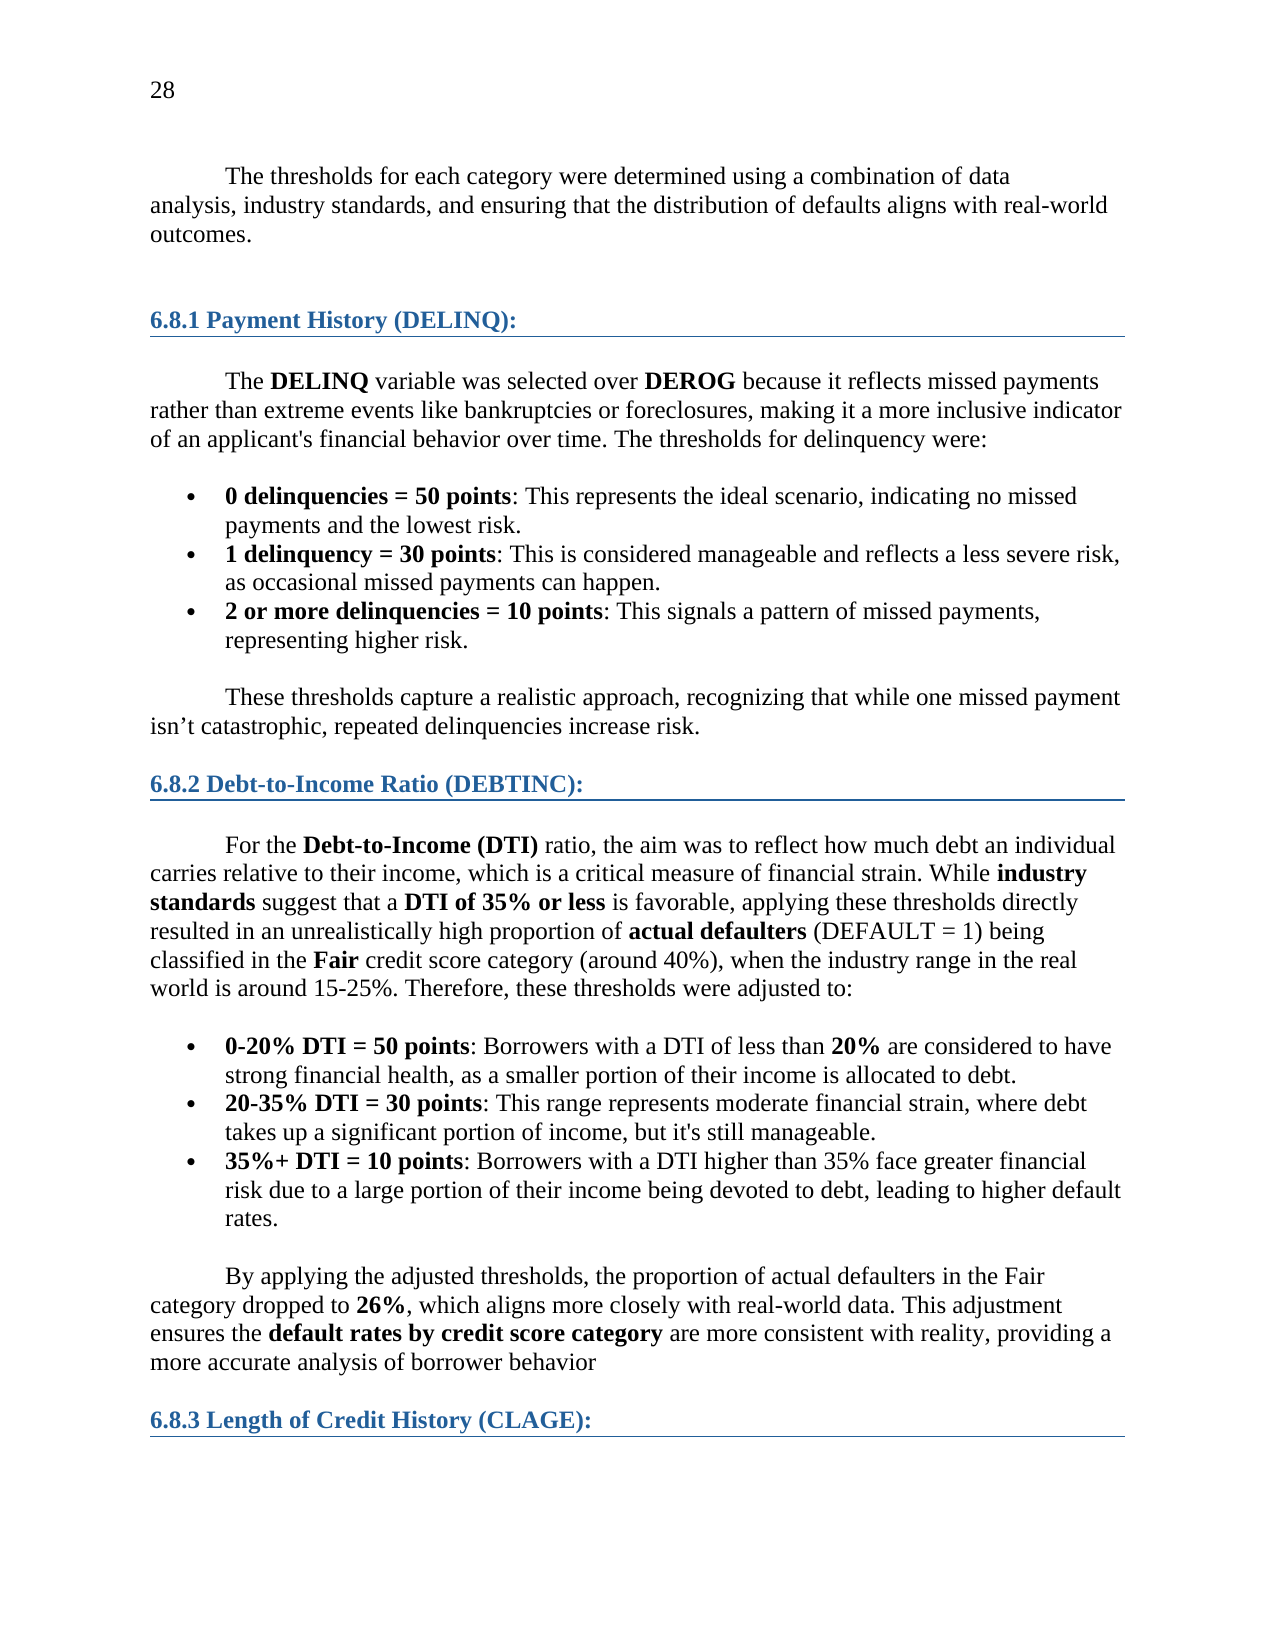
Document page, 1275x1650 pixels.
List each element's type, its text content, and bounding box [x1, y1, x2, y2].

list 2 or more delinquencies = 10 points: This signals a pattern of missed payments, representing higher risk. [187, 596, 1125, 654]
text By applying the adjusted thresholds, the proportion of actual defaulters in the Fair category dropped to 26%, which aligns more closely with real-world data. This adjustment ensures the default rates by credit score category are more consistent with reality, providing a more accurate analysis of borrower behavior [150, 1261, 1125, 1376]
text For the Debt-to-Income (DTI) ratio, the aim was to reflect how much debt an individual carries relative to their income, which is a critical measure of financial strain. While industry standards suggest that a DTI of 35% or less is favorable, applying these thresholds directly resulted in an unrealistically high proportion of actual defaulters (DEFAULT = 1) being classified in the Fair credit score category (around 40%), when the industry range in the real world is around 15-25%. Therefore, these thresholds were adjusted to: [150, 830, 1125, 1002]
subtitle 6.8.2 Debt-to-Income Ratio (DEBTINC): [150, 769, 1125, 799]
list 35%+ DTI = 10 points: Borrowers with a DTI higher than 35% face greater financial risk due to a large portion of their income being devoted to debt, leading to higher default rates. [187, 1146, 1125, 1232]
text These thresholds capture a realistic approach, recognizing that while one missed payment isn’t catastrophic, repeated delinquencies increase risk. [150, 682, 1125, 740]
list 20-35% DTI = 30 points: This range represents moderate financial strain, where debt takes up a significant portion of income, but it's still manageable. [187, 1088, 1125, 1146]
list 1 delinquency = 30 points: This is considered manageable and reflects a less severe risk, as occasional missed payments can happen. [187, 539, 1125, 596]
text The DELINQ variable was selected over DEROG because it reflects missed payments rather than extreme events like bankruptcies or foreclosures, making it a more inclusive indicator of an applicant's financial behavior over time. The thresholds for delinquency were: [150, 366, 1125, 452]
list 0-20% DTI = 50 points: Borrowers with a DTI of less than 20% are considered to have strong financial health, as a smaller portion of their income is allocated to debt. [187, 1031, 1125, 1088]
text The thresholds for each category were determined using a combination of data analysis, industry standards, and ensuring that the distribution of defaults aligns with real-world outcomes. [150, 161, 1125, 247]
subtitle 6.8.1 Payment History (DELINQ): [150, 305, 1125, 336]
subtitle 6.8.3 Length of Credit History (CLAGE): [150, 1405, 1125, 1436]
list 0 delinquencies = 50 points: This represents the ideal scenario, indicating no missed payments and the lowest risk. [187, 481, 1125, 539]
